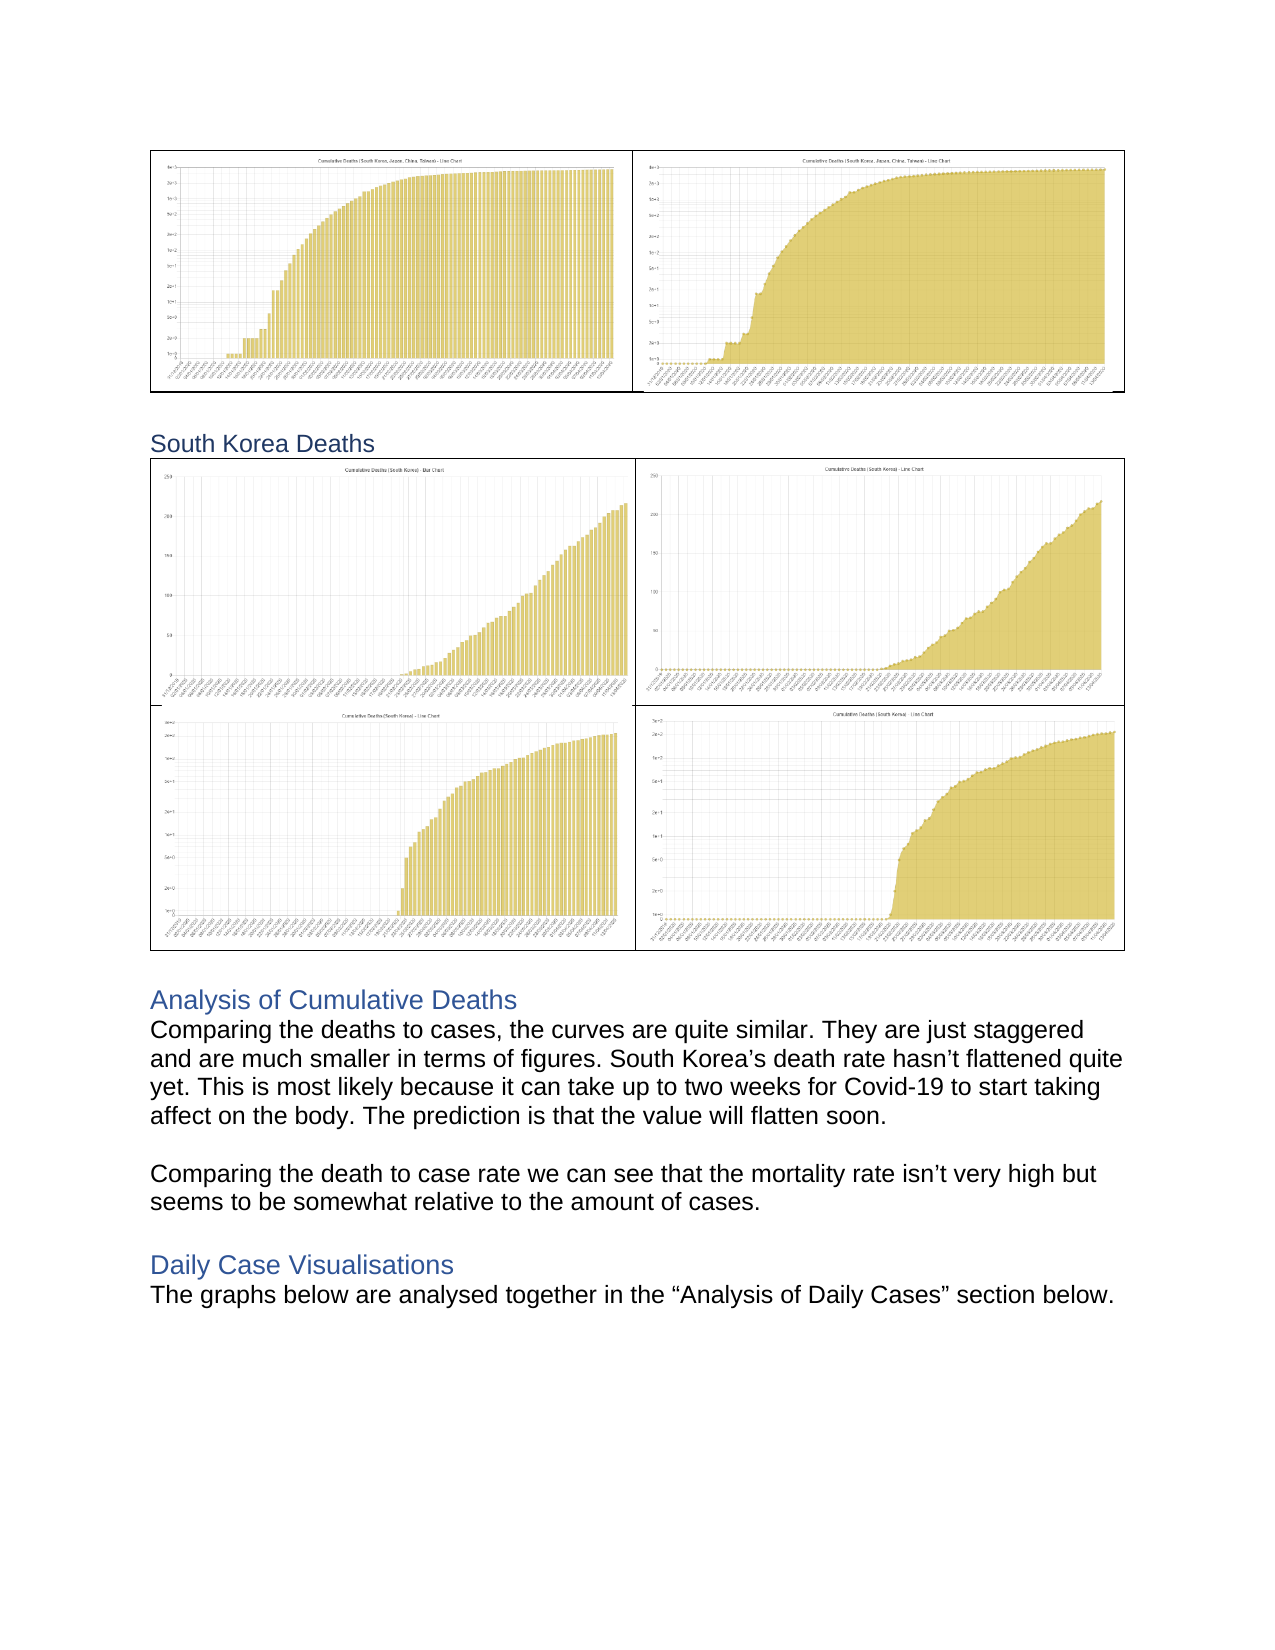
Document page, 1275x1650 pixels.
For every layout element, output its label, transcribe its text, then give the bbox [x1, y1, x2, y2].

picture [161, 459, 633, 947]
picture [646, 706, 1121, 950]
text Comparing the deaths to cases, the curves are quite similar. They are just staggered and are much smaller in terms of figures. South Korea’s death rate hasn’t flattened quite yet. This is most likely because it can take up to two weeks for Covid-19 to start taking affect on the body. The prediction is that the value will flatten soon. [150, 1015, 1125, 1130]
text Comparing the death to case rate we can see that the mortality rate isn’t very high but seems to be somewhat relative to the amount of cases. [150, 1159, 1125, 1216]
subtitle Daily Case Visualisations [150, 1249, 1125, 1280]
table_cell [1113, 151, 1124, 391]
picture [646, 459, 1109, 698]
table_cell [151, 151, 632, 391]
text The graphs below are analysed together in the “Analysis of Daily Cases” section below. [150, 1280, 1125, 1309]
table_cell [151, 706, 635, 950]
picture [643, 151, 1113, 392]
subtitle South Korea Deaths [150, 429, 1125, 458]
picture [161, 151, 621, 389]
table_header [636, 459, 1124, 705]
table_cell [633, 151, 643, 391]
table_header [151, 459, 161, 705]
subtitle Analysis of Cumulative Deaths [150, 984, 1125, 1015]
table_cell [636, 706, 646, 950]
